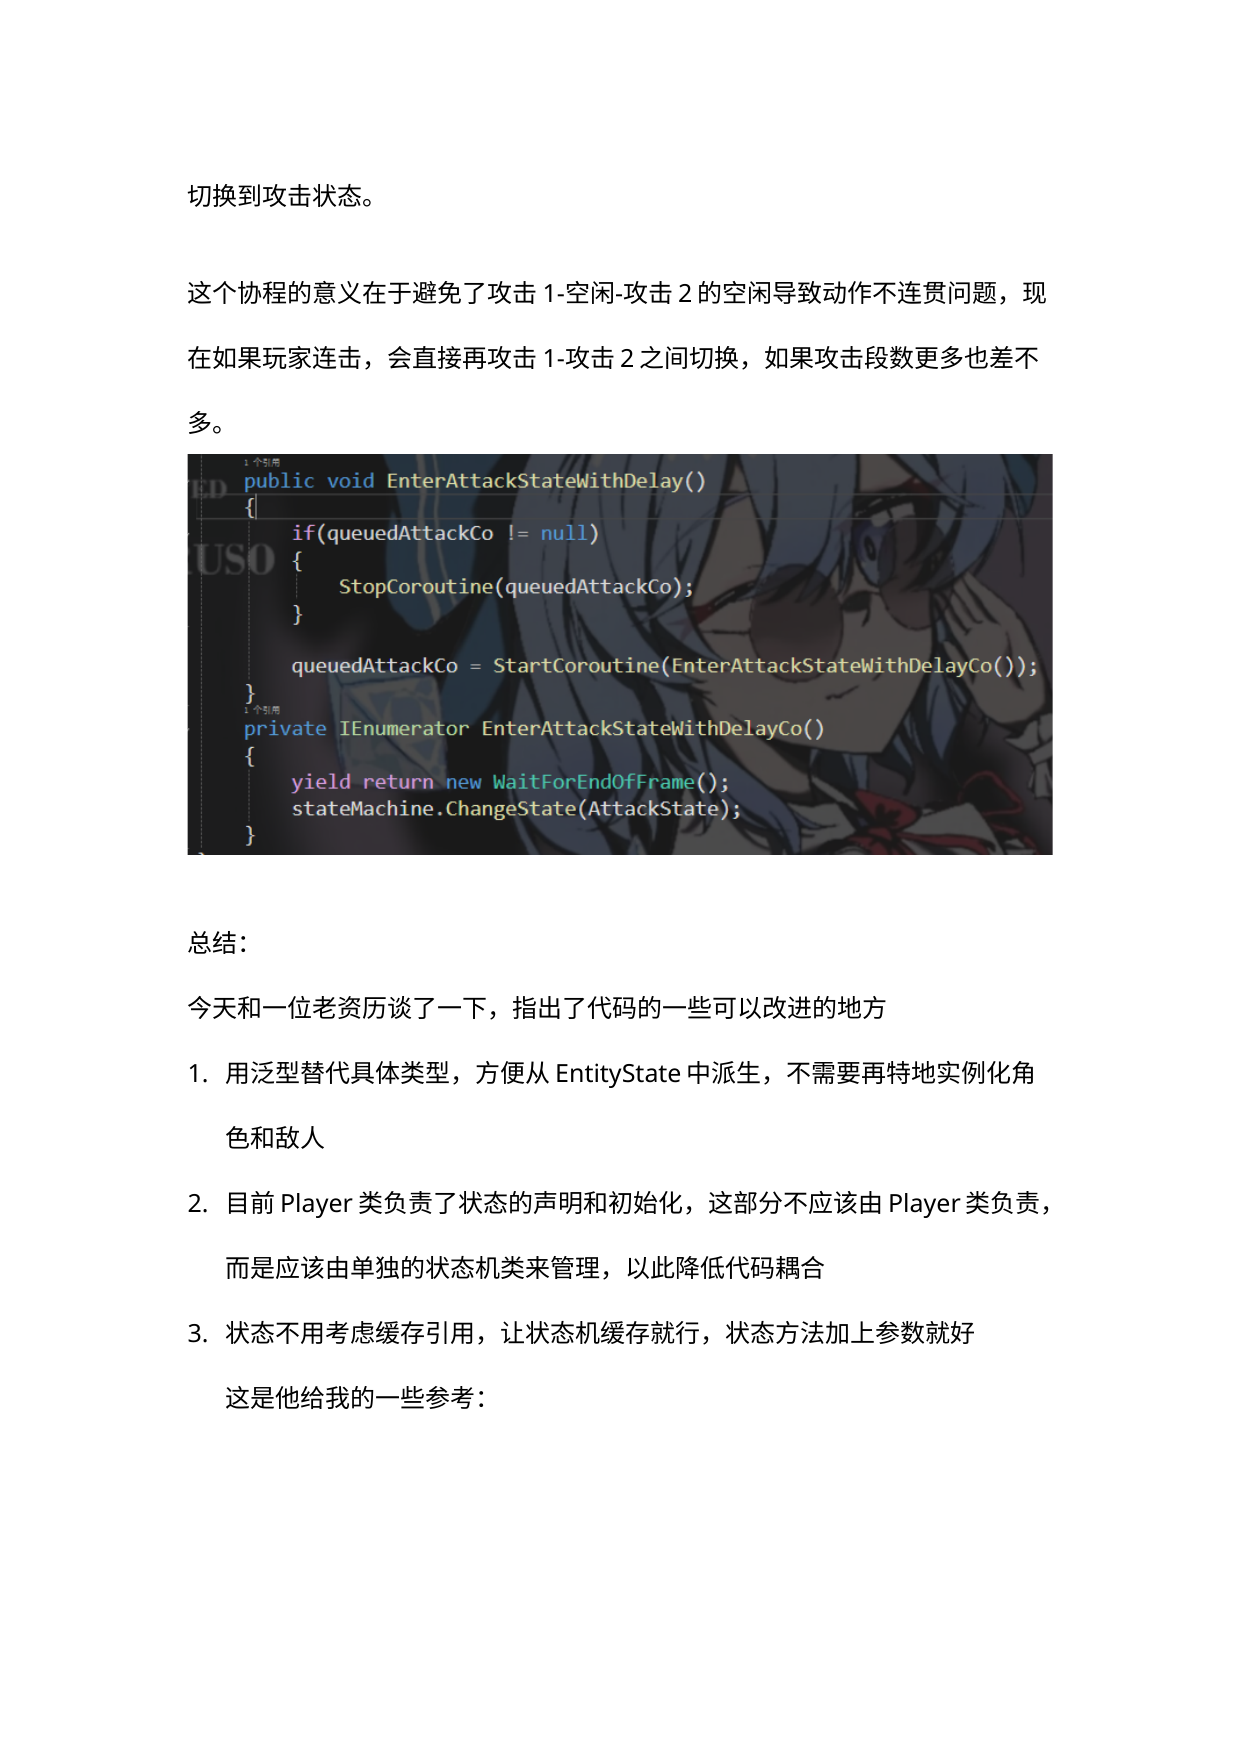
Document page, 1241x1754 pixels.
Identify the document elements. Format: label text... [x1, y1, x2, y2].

text 这个协程的意义在于避免了攻击1-空闲-攻击2的空闲导致动作不连贯问题，现在如果玩家连击，会直接再攻击1-攻击2之间切换，如果攻击段数更多也差不多。 [187, 259, 1053, 454]
list 这是他给我的一些参考： [225, 1364, 1053, 1429]
list 用泛型替代具体类型，方便从EntityState中派生，不需要再特地实例化角色和敌人 [187, 1039, 1053, 1169]
list 目前Player类负责了状态的声明和初始化，这部分不应该由Player类负责，而是应该由单独的状态机类来管理，以此降低代码耦合 [187, 1169, 1053, 1299]
picture [187, 454, 1053, 855]
text 今天和一位老资历谈了一下，指出了代码的一些可以改进的地方 [187, 974, 1053, 1039]
list 状态不用考虑缓存引用，让状态机缓存就行，状态方法加上参数就好 [187, 1299, 1053, 1364]
text 总结： [187, 909, 1053, 974]
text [187, 162, 1053, 227]
